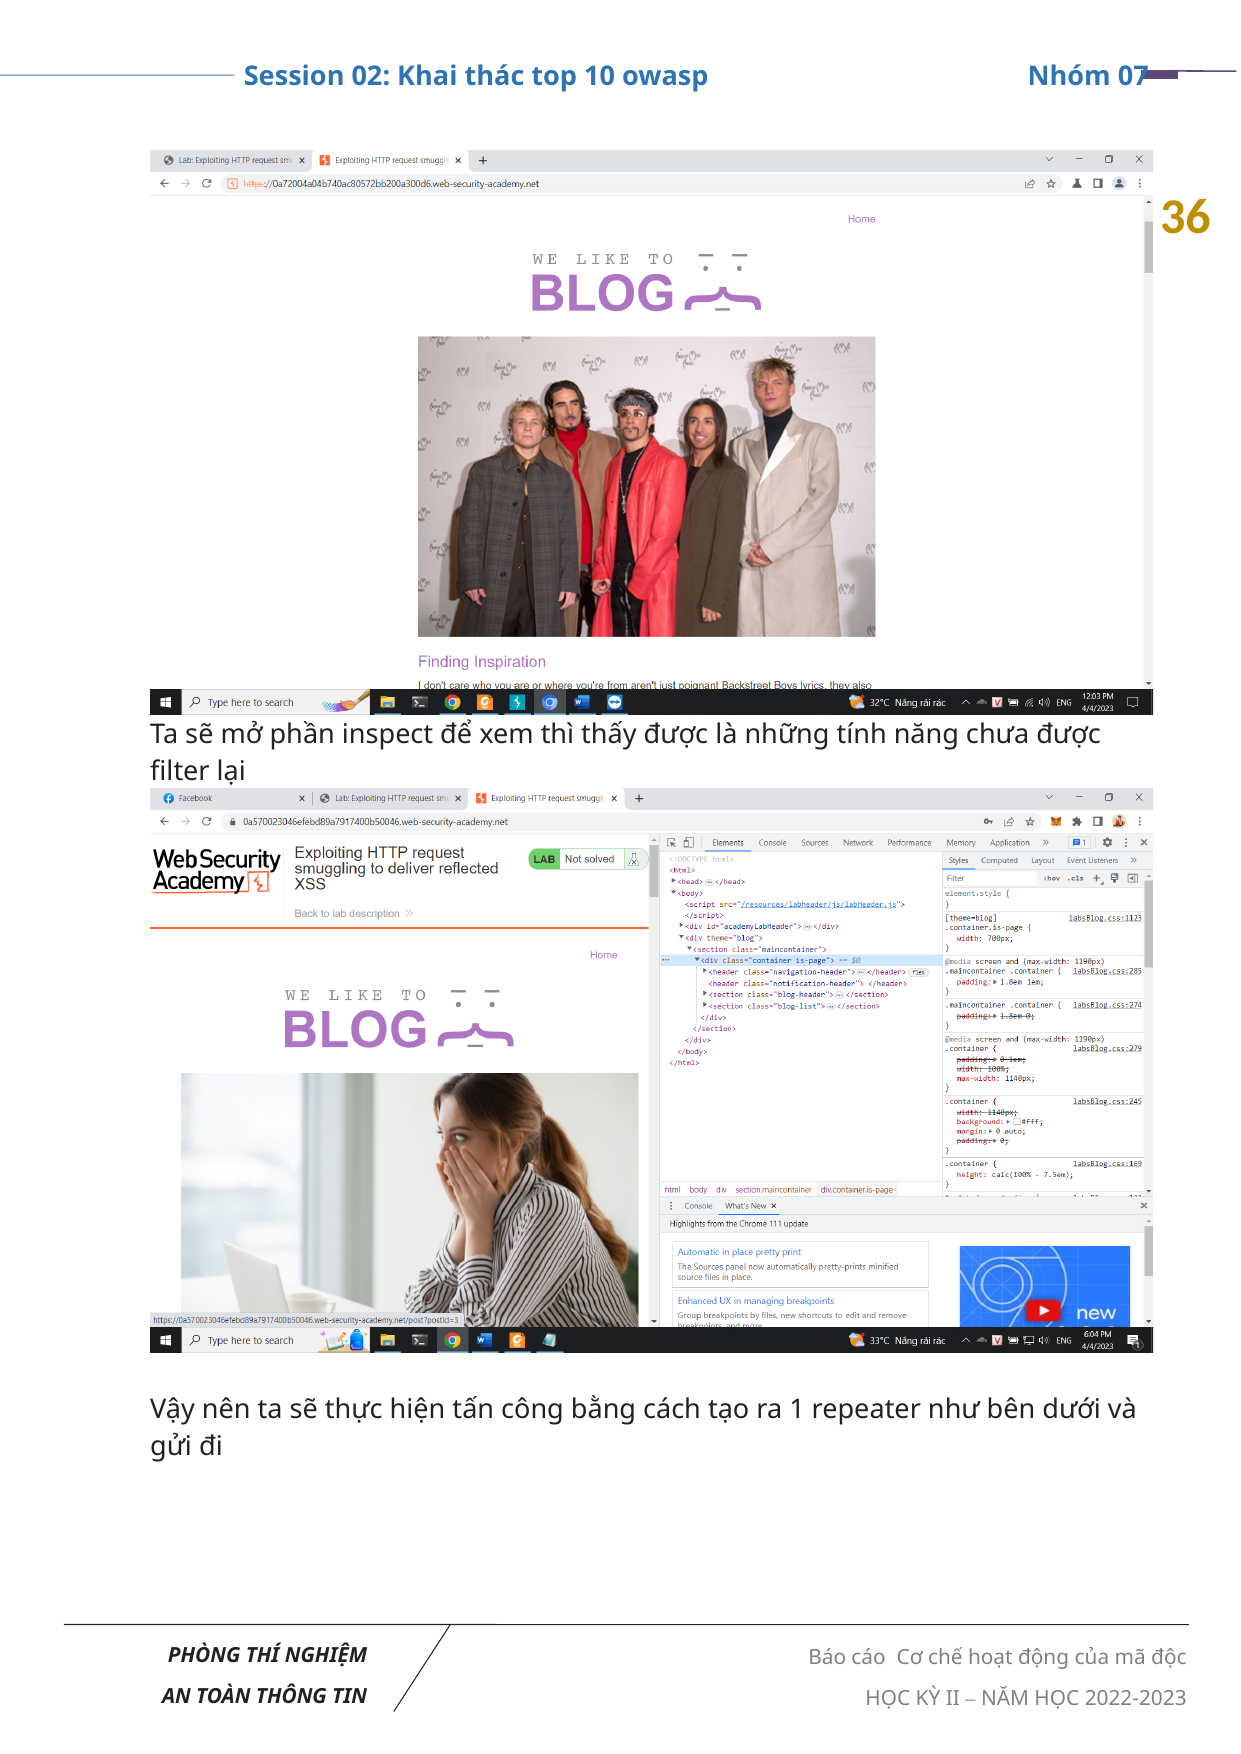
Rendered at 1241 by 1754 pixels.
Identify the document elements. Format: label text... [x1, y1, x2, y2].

picture [150, 150, 1154, 715]
text Vậy nên ta sẽ thực hiện tấn công bằng cách tạo ra 1 repeater như bên dưới và gửi đi [150, 1389, 1153, 1463]
picture [150, 788, 1154, 1353]
text Ta sẽ mở phần inspect để xem thì thấy được là những tính năng chưa được filter lại [150, 715, 1153, 788]
